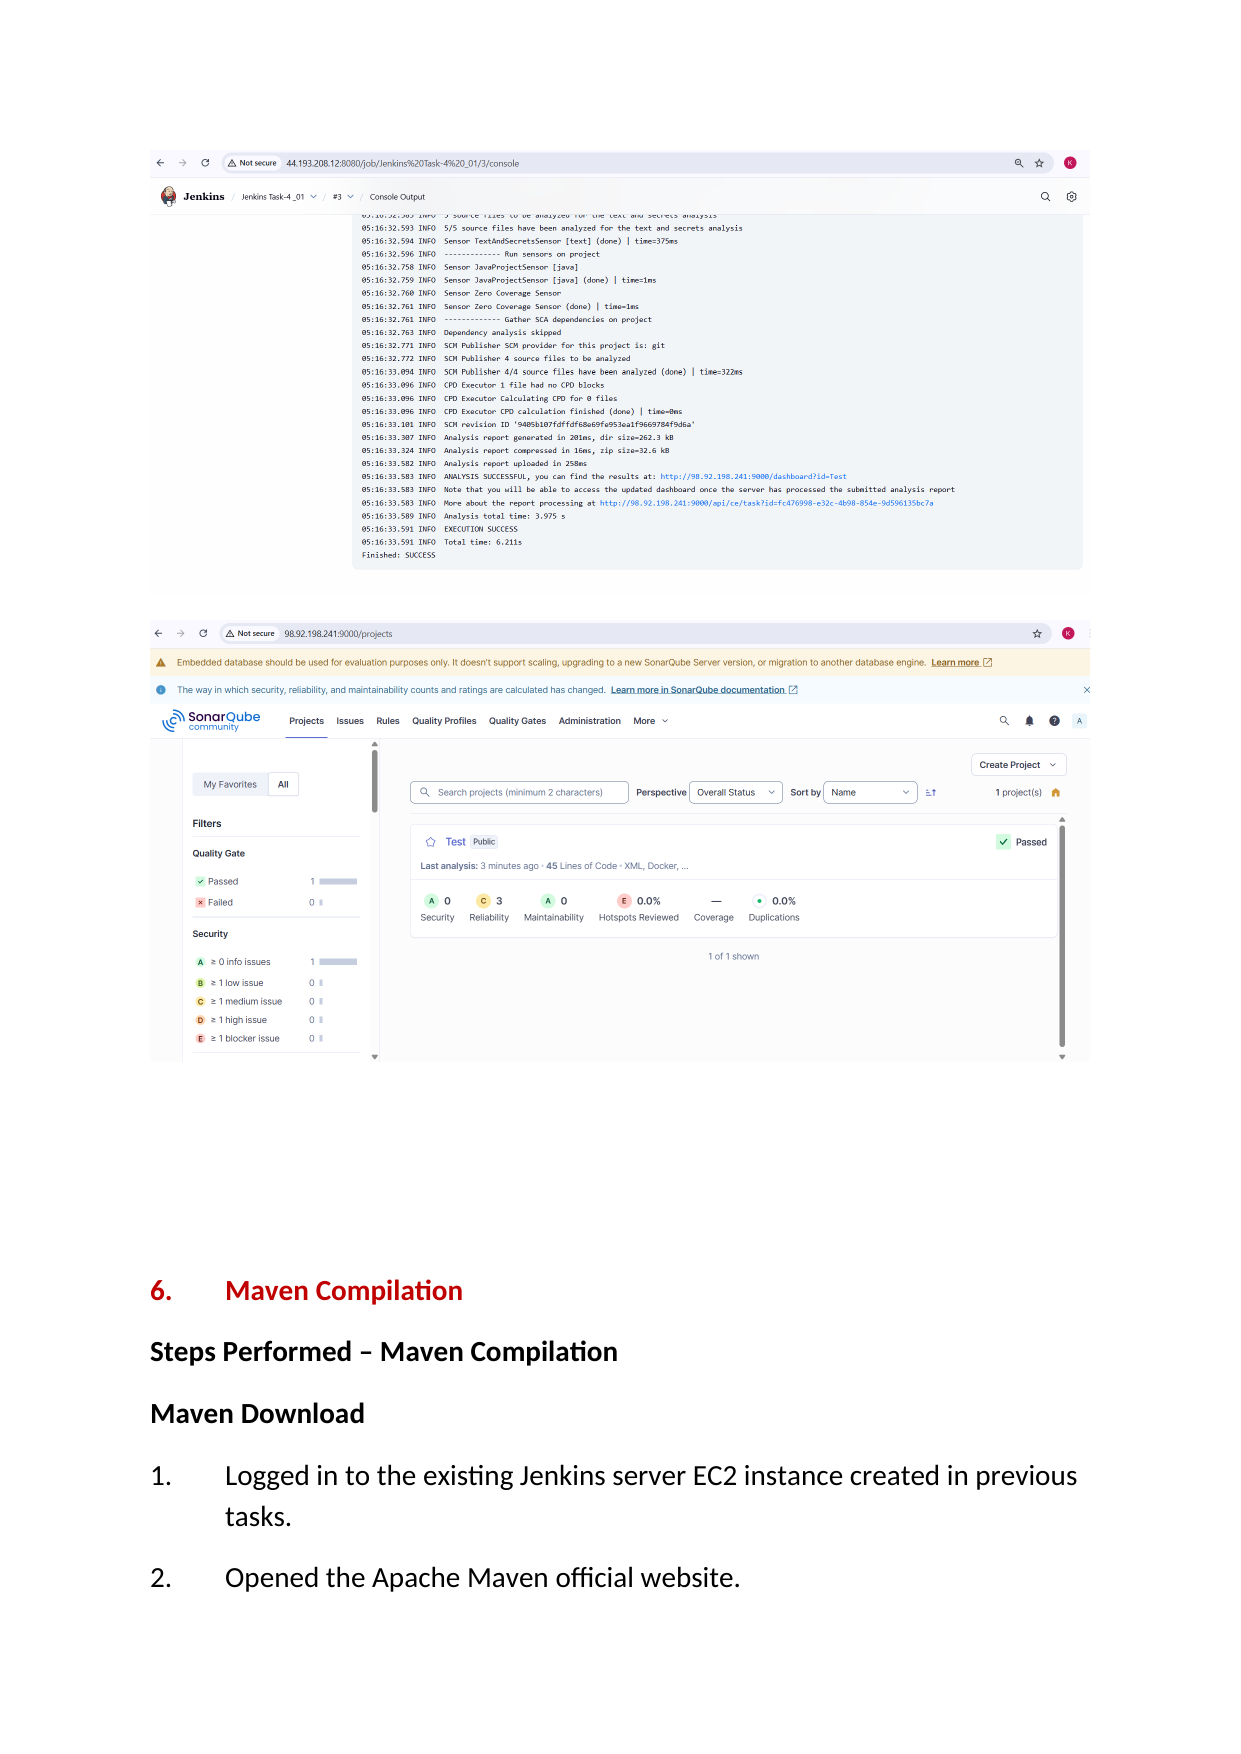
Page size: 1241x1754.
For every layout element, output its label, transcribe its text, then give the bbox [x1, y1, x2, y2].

picture [150, 620, 1091, 1062]
list Logged in to the existing Jenkins server EC2 instance created in previous tasks. [150, 1457, 1090, 1533]
picture [150, 150, 1091, 596]
list Opened the Apache Maven official website. [150, 1559, 1090, 1595]
text Steps Performed – Maven Compilation [150, 1333, 1090, 1369]
list Maven Compilation [150, 1272, 1090, 1307]
text Maven Download [150, 1395, 1090, 1431]
